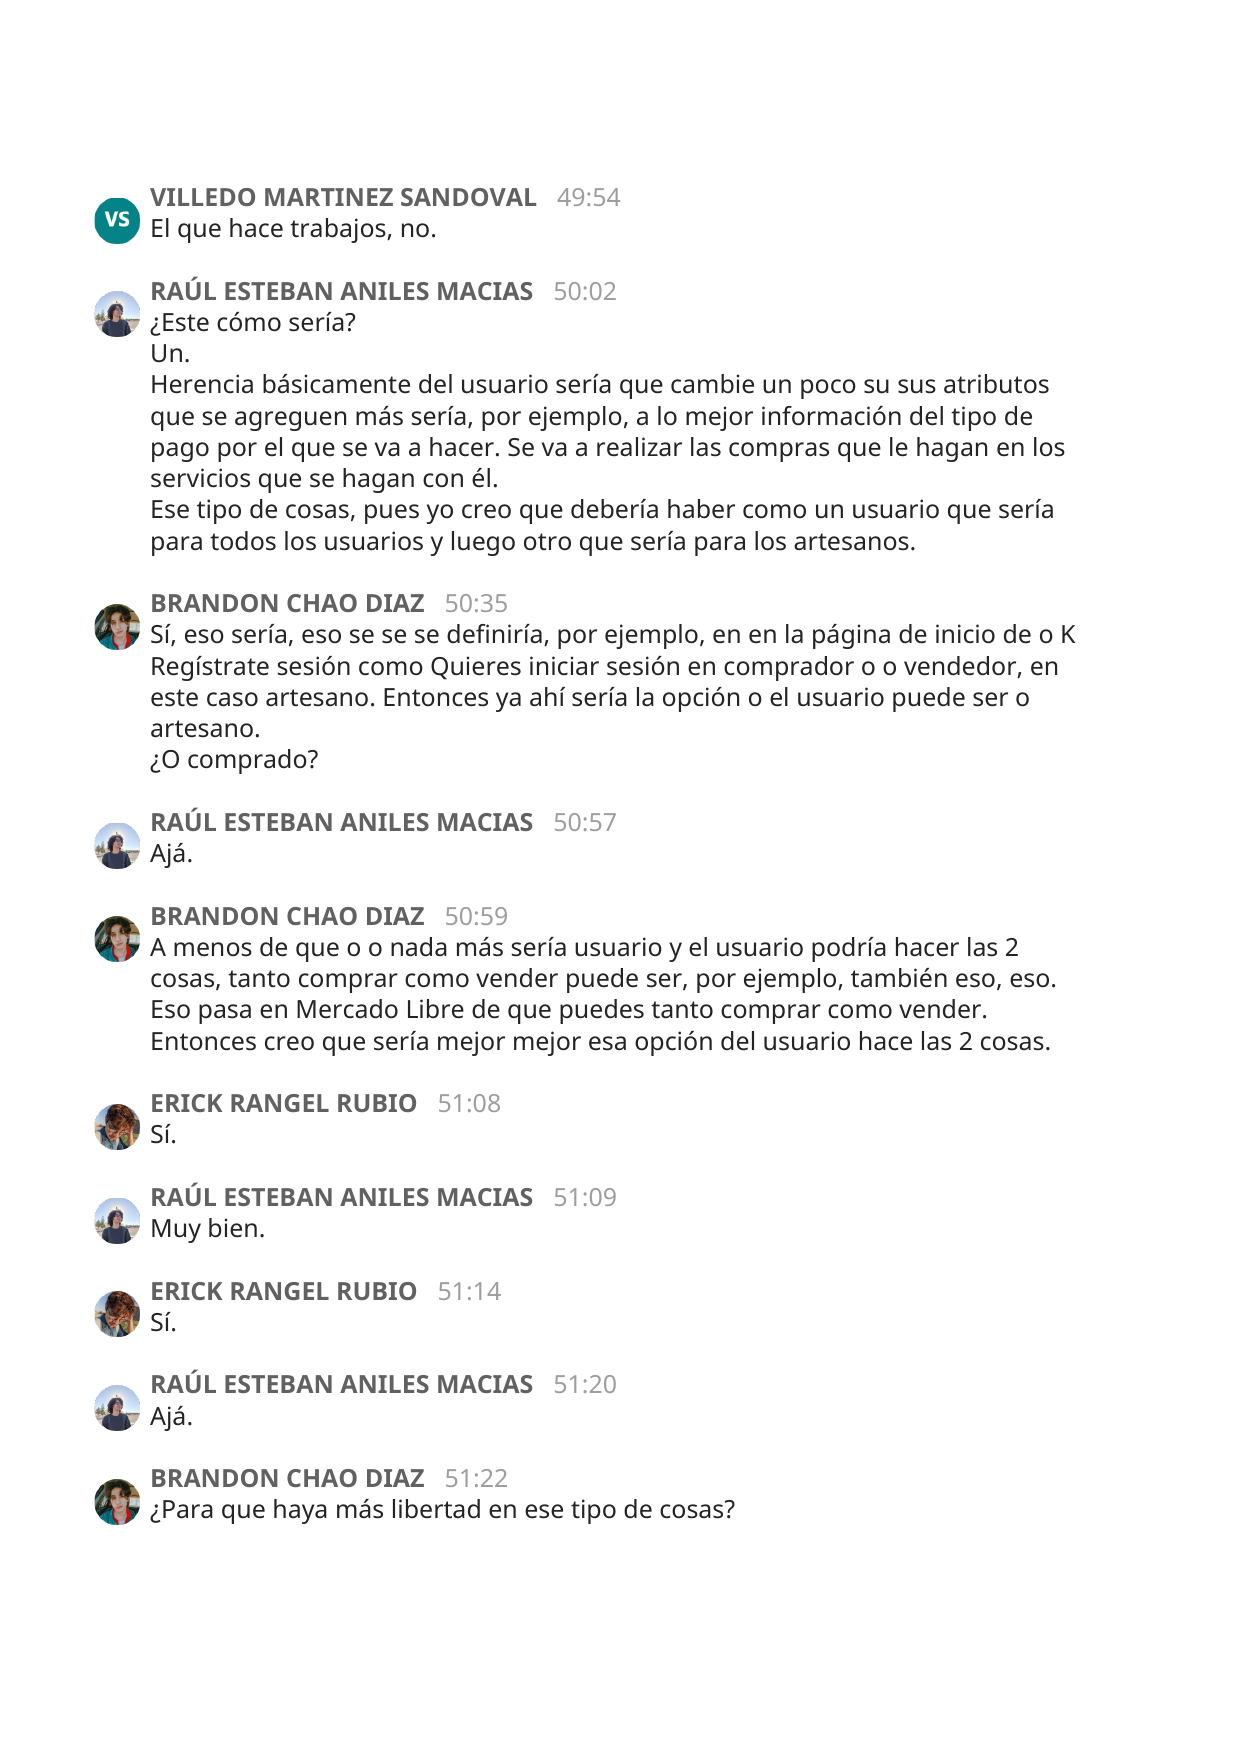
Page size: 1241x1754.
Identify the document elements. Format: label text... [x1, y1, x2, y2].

text RAÚL ESTEBAN ANILES MACIAS 50:57 Ajá. [150, 775, 1090, 869]
text ERICK RANGEL RUBIO 51:08 Sí. [150, 1056, 1090, 1150]
picture [94, 1479, 140, 1525]
text BRANDON CHAO DIAZ 50:59 A menos de que o o nada más sería usuario y el usuario podría hacer las 2 cosas, tanto comprar como vender puede ser, por ejemplo, también eso, eso. Eso pasa en Mercado Libre de que puedes tanto comprar como vender. Entonces creo que sería mejor mejor esa opción del usuario hace las 2 cosas. [150, 869, 1090, 1056]
text RAÚL ESTEBAN ANILES MACIAS 50:02 ¿Este cómo sería? Un. Herencia básicamente del usuario sería que cambie un poco su sus atributos que se agreguen más sería, por ejemplo, a lo mejor información del tipo de pago por el que se va a hacer. Se va a realizar las compras que le hagan en los servicios que se hagan con él. Ese tipo de cosas, pues yo creo que debería haber como un usuario que sería para todos los usuarios y luego otro que sería para los artesanos. [150, 244, 1090, 556]
text RAÚL ESTEBAN ANILES MACIAS 51:20 Ajá. [150, 1337, 1090, 1431]
picture [94, 1198, 140, 1244]
picture [94, 604, 140, 650]
text RAÚL ESTEBAN ANILES MACIAS 51:09 Muy bien. [150, 1150, 1090, 1244]
picture [94, 1104, 140, 1150]
picture [94, 823, 140, 869]
text ERICK RANGEL RUBIO 51:14 Sí. [150, 1244, 1090, 1337]
text VILLEDO MARTINEZ SANDOVAL 49:54 El que hace trabajos, no. [150, 150, 1090, 244]
picture [94, 1385, 140, 1431]
picture [94, 916, 140, 962]
picture [94, 198, 140, 244]
picture [94, 291, 140, 337]
text BRANDON CHAO DIAZ 50:35 Sí, eso sería, eso se se se definiría, por ejemplo, en en la página de inicio de o K Regístrate sesión como Quieres iniciar sesión en comprador o o vendedor, en este caso artesano. Entonces ya ahí sería la opción o el usuario puede ser o artesano. ¿O comprado? [150, 556, 1090, 775]
picture [94, 1291, 140, 1337]
text BRANDON CHAO DIAZ 51:22 ¿Para que haya más libertad en ese tipo de cosas? [150, 1431, 1090, 1525]
